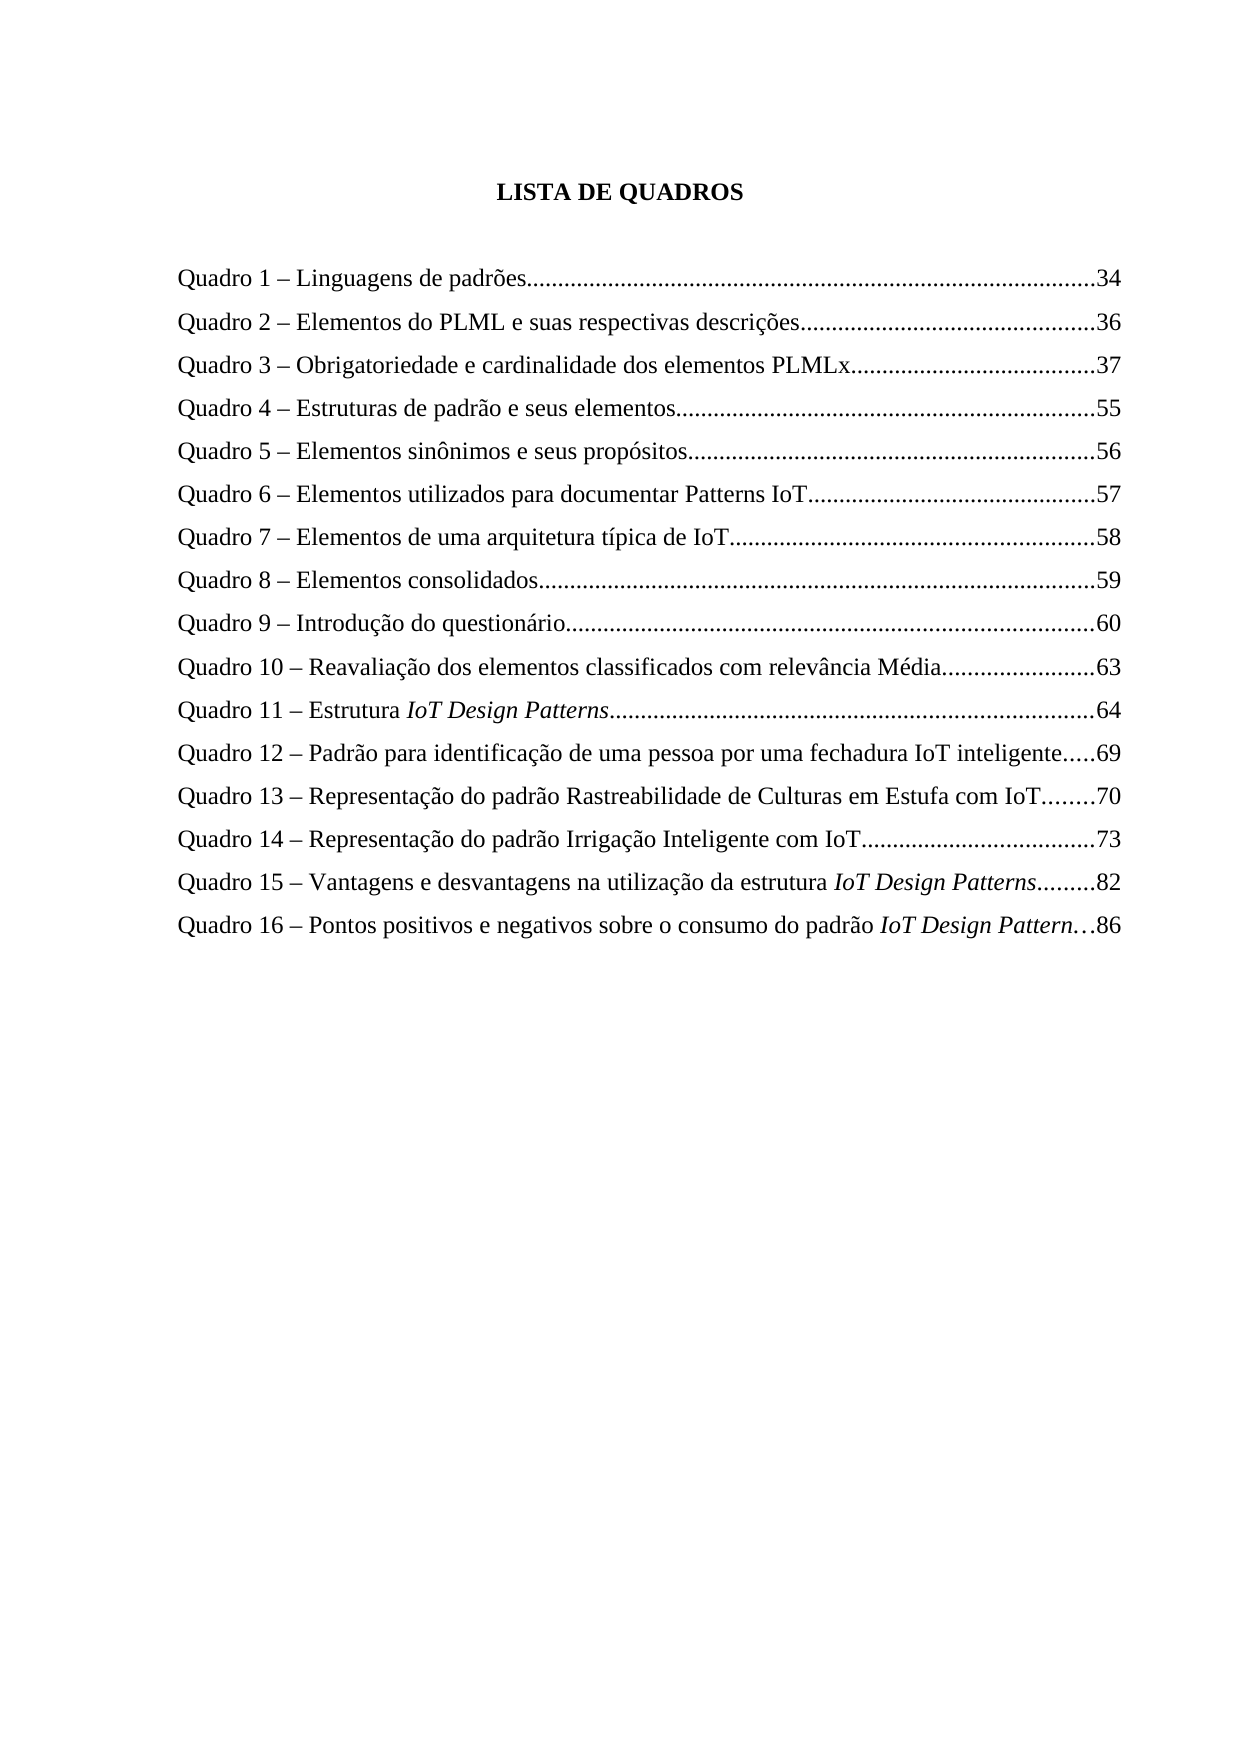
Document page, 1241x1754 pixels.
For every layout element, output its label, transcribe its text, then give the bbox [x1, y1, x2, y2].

text Quadro 3 – Obrigatoriedade e cardinalidade dos elementos PLMLx 37 [177, 350, 1122, 378]
text Quadro 2 – Elementos do PLML e suas respectivas descrições 36 [177, 307, 1122, 335]
text Quadro 4 – Estruturas de padrão e seus elementos 55 [177, 393, 1122, 422]
text Quadro 12 – Padrão para identificação de uma pessoa por uma fechadura IoT inteligente 69 [177, 738, 1122, 767]
text Quadro 9 – Introdução do questionário 60 [177, 608, 1122, 637]
text Quadro 14 – Representação do padrão Irrigação Inteligente com IoT 73 [177, 824, 1122, 853]
text Quadro 7 – Elementos de uma arquitetura típica de IoT 58 [177, 522, 1122, 551]
text Quadro 5 – Elementos sinônimos e seus propósitos 56 [177, 436, 1122, 465]
text Quadro 15 – Vantagens e desvantagens na utilização da estrutura IoT Design Patterns 82 [177, 867, 1122, 896]
text Quadro 11 – Estrutura IoT Design Patterns 64 [177, 695, 1122, 723]
text Quadro 1 – Linguagens de padrões 34 [177, 263, 1122, 292]
text Quadro 10 – Reavaliação dos elementos classificados com relevância Média 63 [177, 652, 1122, 680]
text Quadro 13 – Representação do padrão Rastreabilidade de Culturas em Estufa com IoT 70 [177, 781, 1122, 810]
text Quadro 6 – Elementos utilizados para documentar Patterns IoT 57 [177, 479, 1122, 508]
text LISTA DE QUADROS [177, 177, 1122, 206]
text Quadro 16 – Pontos positivos e negativos sobre o consumo do padrão IoT Design Pattern 86 [177, 910, 1122, 939]
text Quadro 8 – Elementos consolidados 59 [177, 565, 1122, 594]
